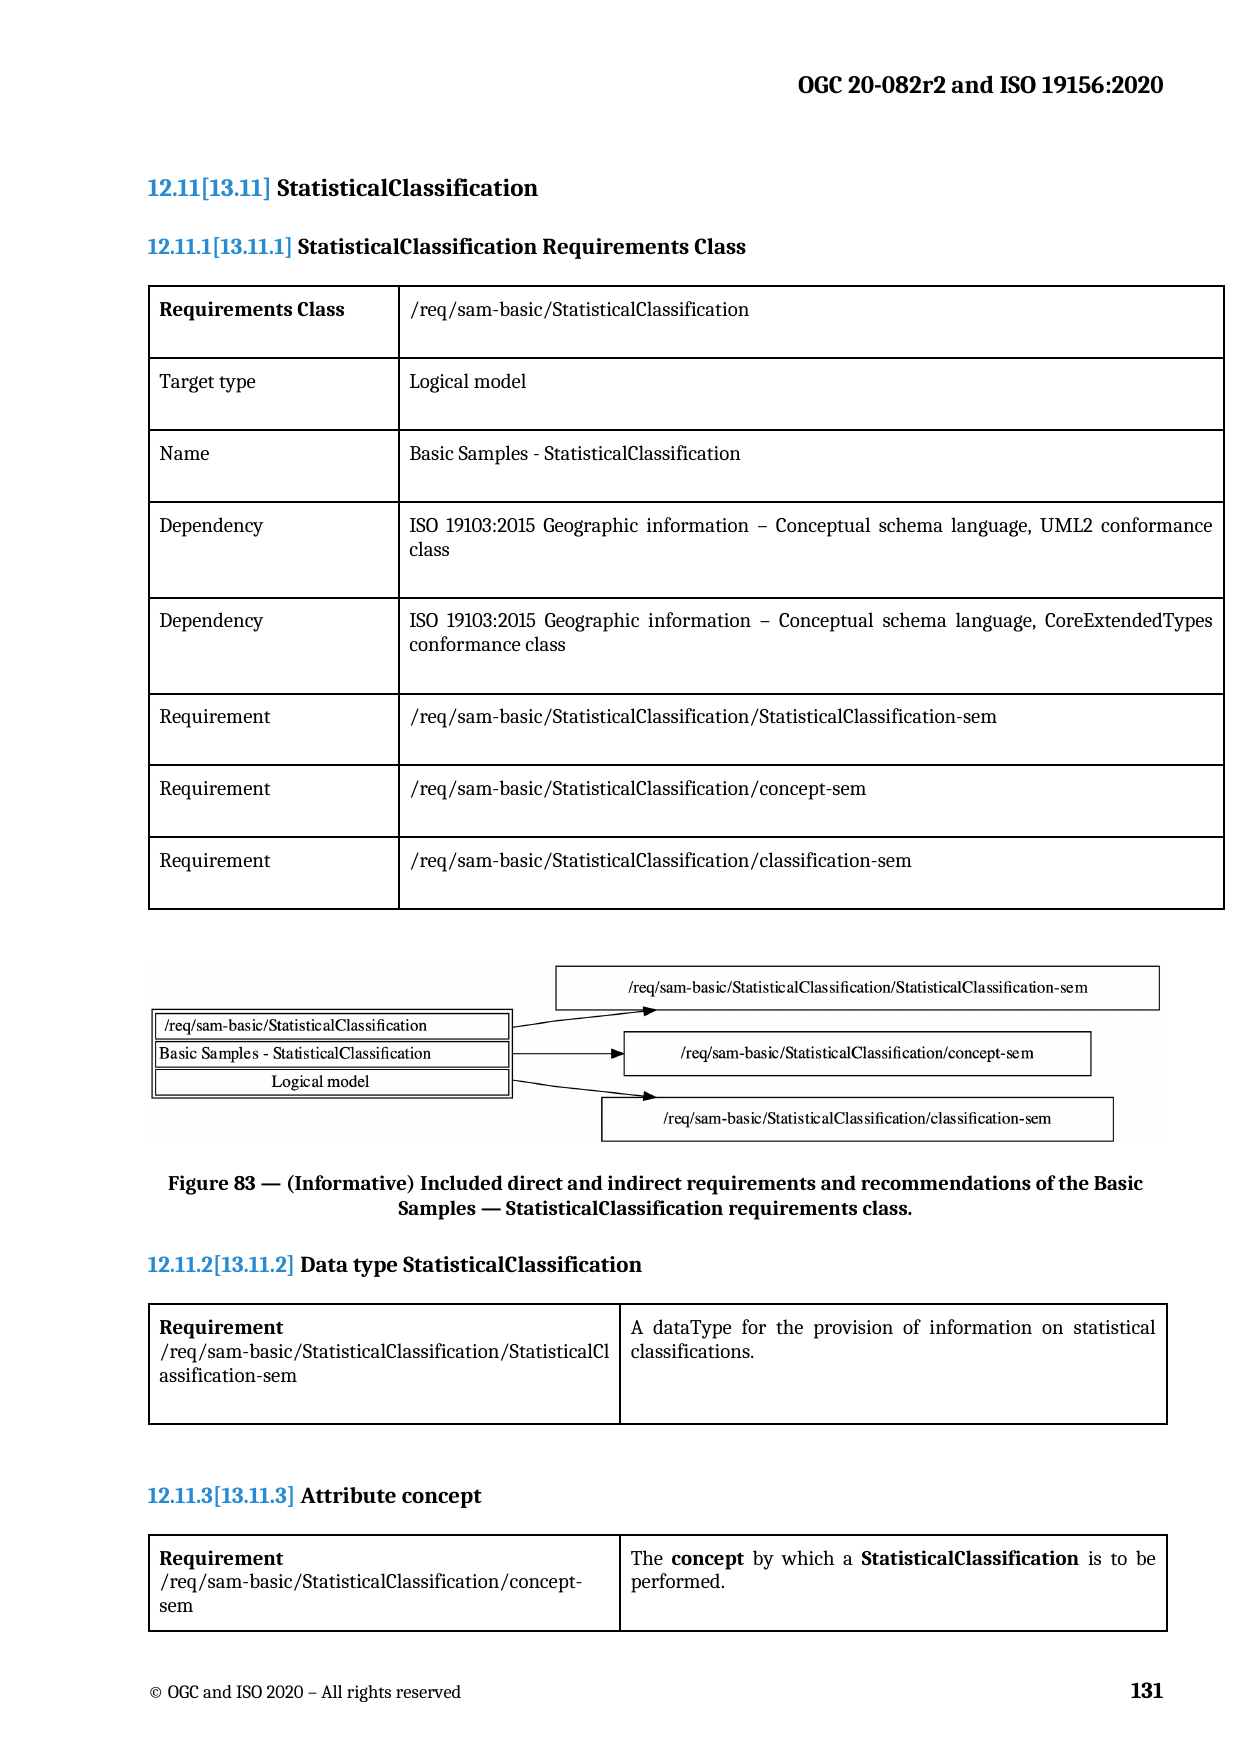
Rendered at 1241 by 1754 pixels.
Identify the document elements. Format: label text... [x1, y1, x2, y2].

subtitle Data type StatisticalClassification [148, 1252, 1163, 1278]
subtitle StatisticalClassification [148, 174, 1163, 203]
subtitle Attribute concept [148, 1482, 1163, 1509]
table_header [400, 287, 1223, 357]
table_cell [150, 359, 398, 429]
picture [147, 961, 1164, 1146]
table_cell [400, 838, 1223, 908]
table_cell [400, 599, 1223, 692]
text Figure — (Informative) Included direct and indirect requirements and recommendations of the Basic Samples — StatisticalClassification requirements class. [148, 1170, 1163, 1220]
subtitle StatisticalClassification Requirements Class [148, 234, 1163, 260]
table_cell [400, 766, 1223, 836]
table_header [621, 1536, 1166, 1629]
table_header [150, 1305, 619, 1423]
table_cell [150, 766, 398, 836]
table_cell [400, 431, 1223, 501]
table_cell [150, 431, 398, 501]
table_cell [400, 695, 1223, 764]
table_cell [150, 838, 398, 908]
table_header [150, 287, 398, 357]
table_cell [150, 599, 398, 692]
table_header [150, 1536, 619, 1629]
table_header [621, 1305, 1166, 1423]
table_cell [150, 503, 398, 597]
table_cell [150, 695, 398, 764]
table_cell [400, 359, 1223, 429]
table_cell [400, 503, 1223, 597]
